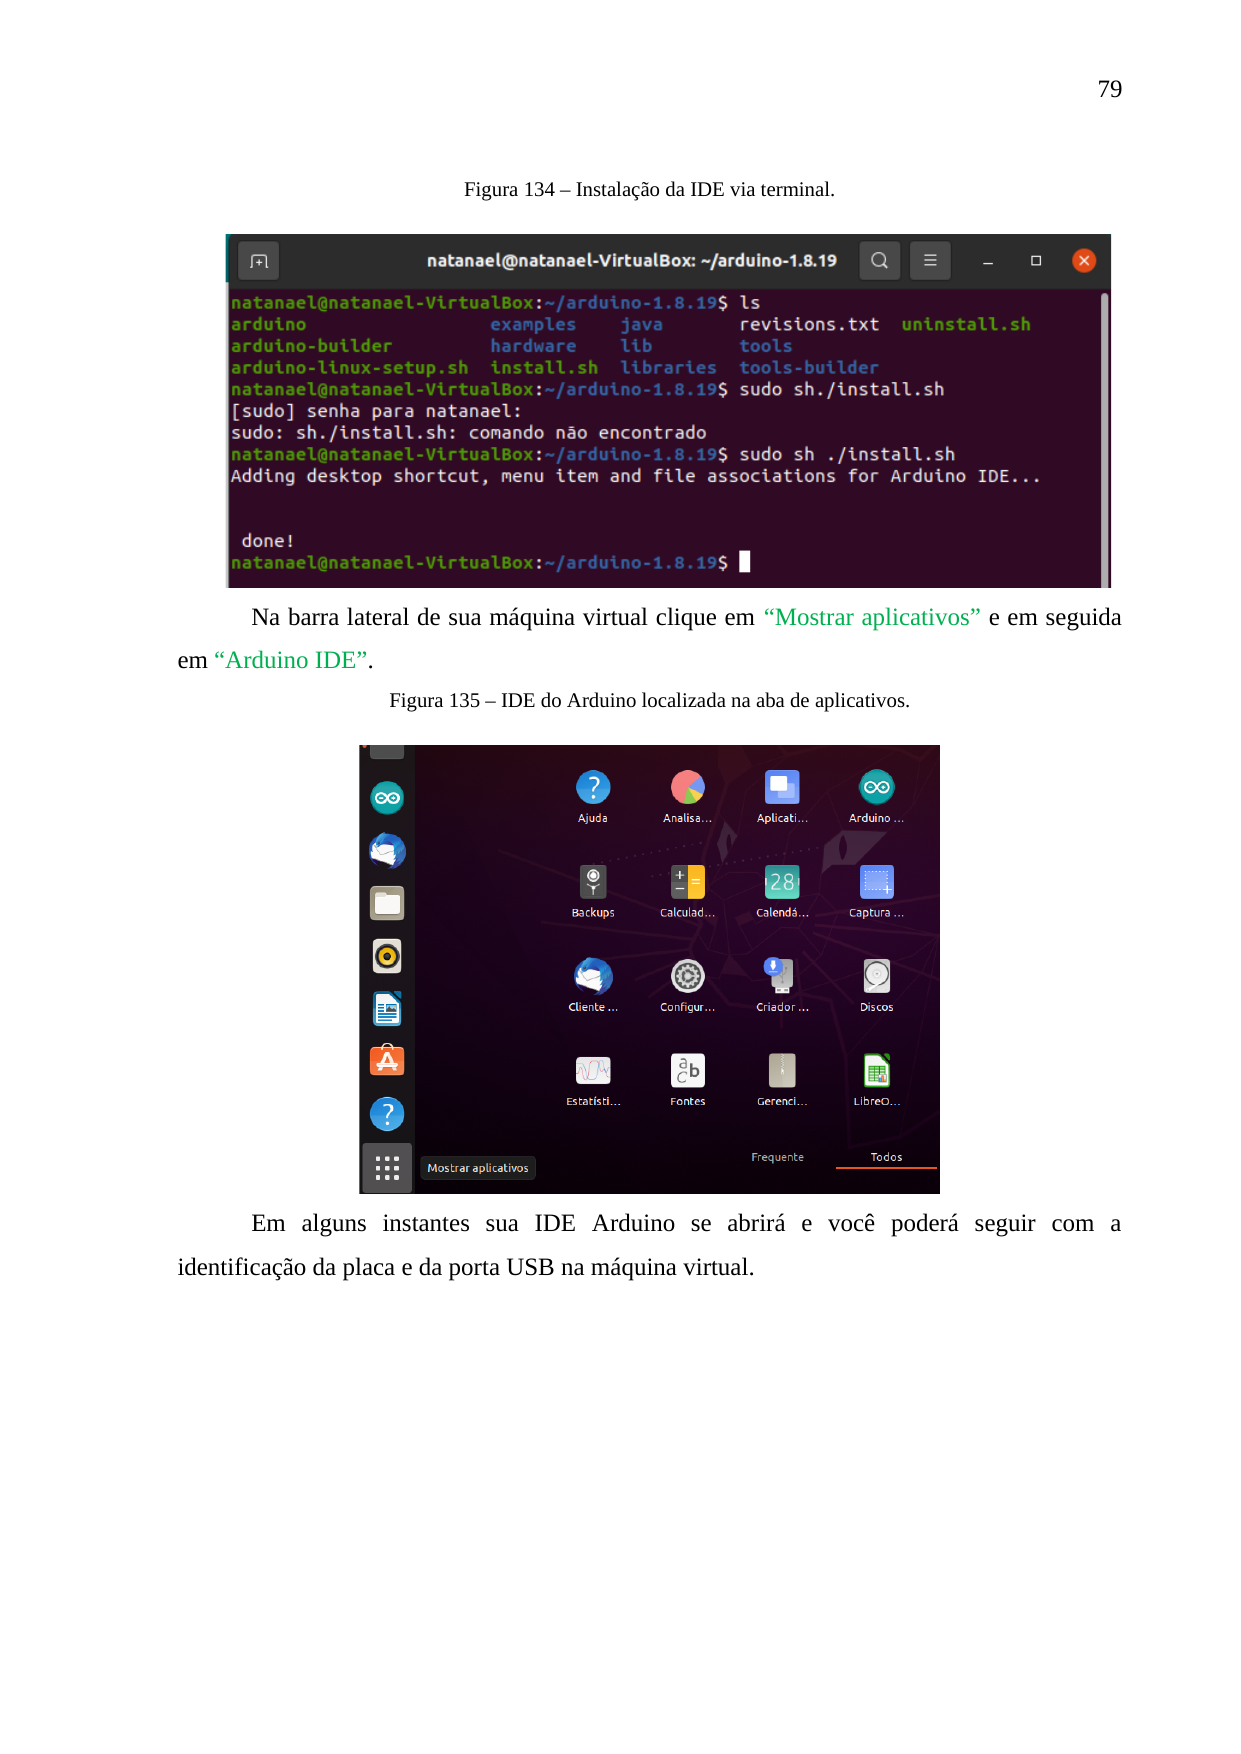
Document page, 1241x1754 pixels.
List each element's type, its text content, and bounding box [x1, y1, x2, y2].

text Em alguns instantes sua IDE Arduino se abrirá e você poderá seguir com a identificação da placa e da porta USB na máquina virtual. [177, 1208, 1122, 1280]
text Na barra lateral de sua máquina virtual clique em “Mostrar aplicativos” e em seguida em “Arduino IDE”. [177, 602, 1122, 674]
picture [225, 234, 1112, 588]
picture [359, 745, 940, 1194]
